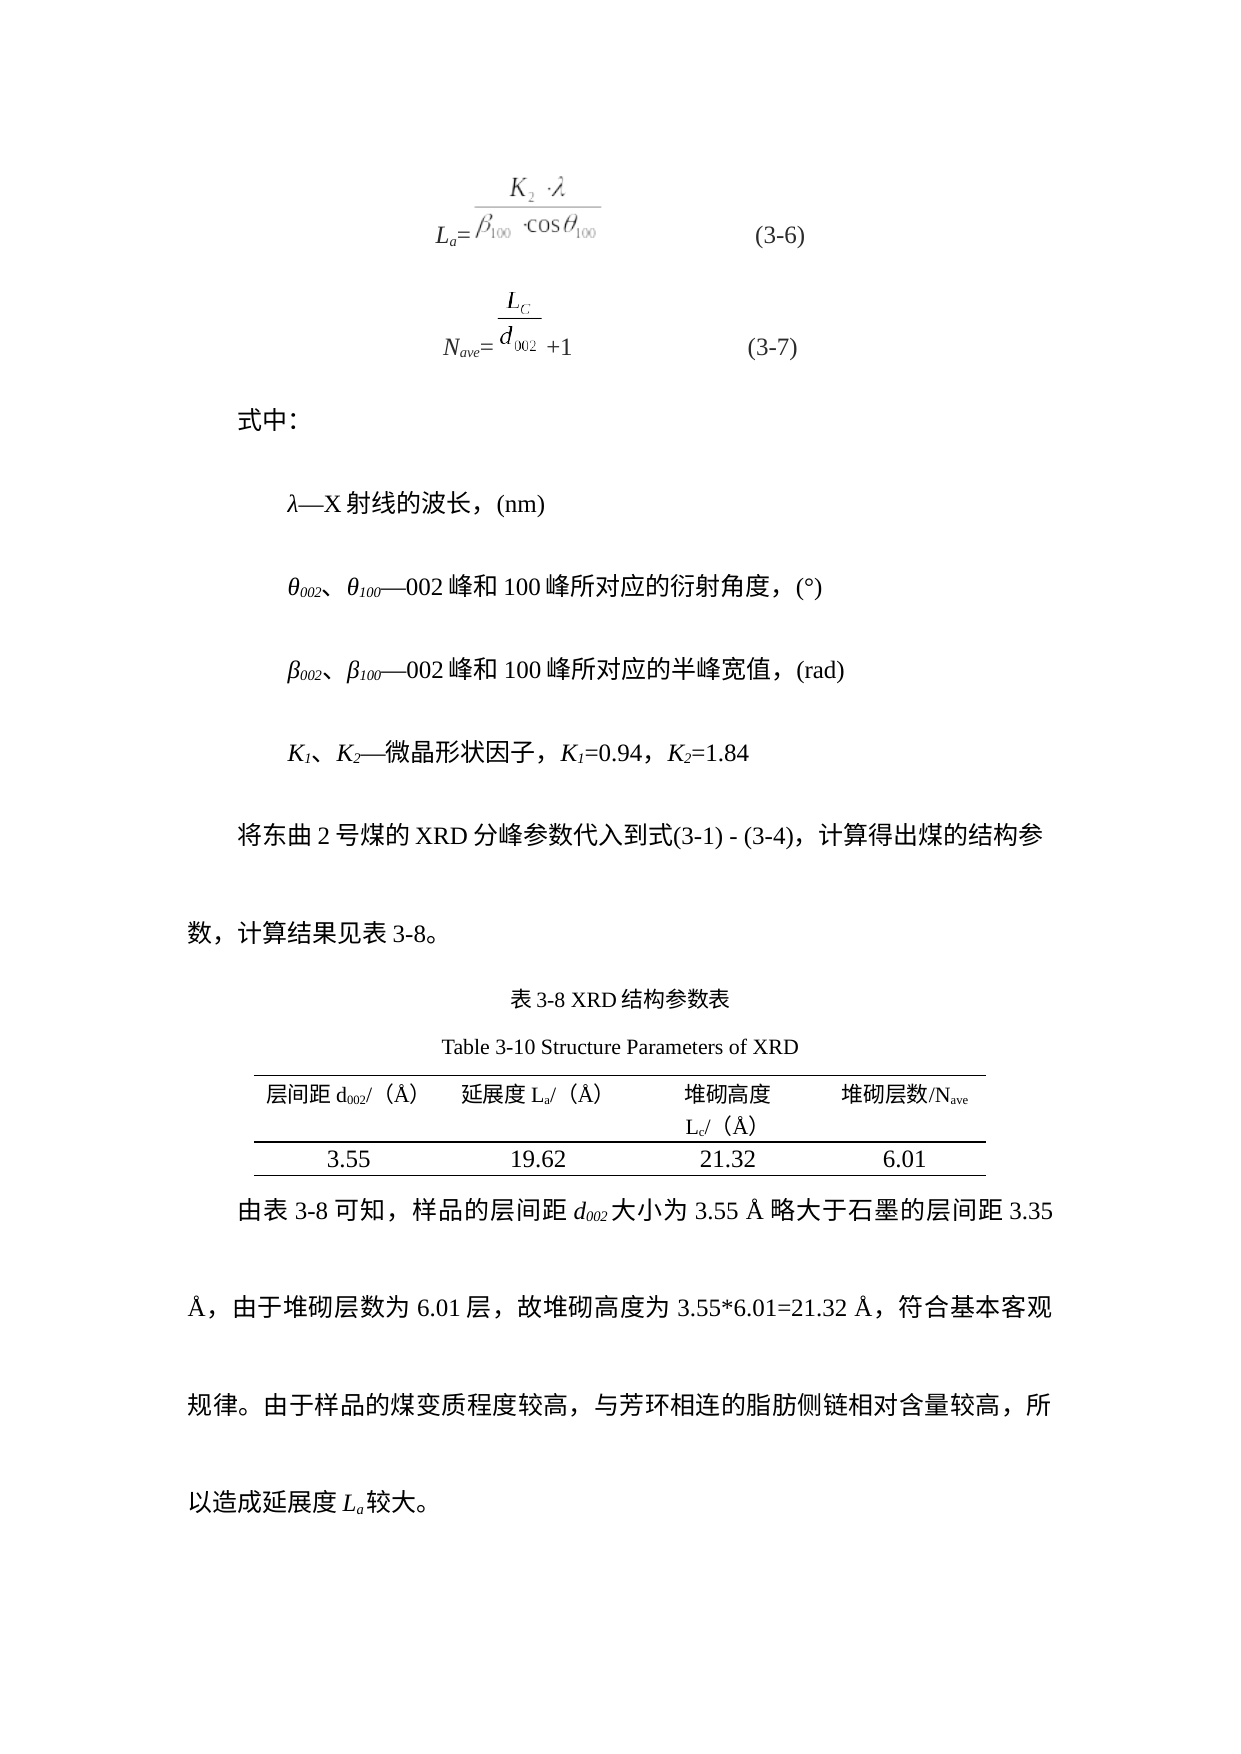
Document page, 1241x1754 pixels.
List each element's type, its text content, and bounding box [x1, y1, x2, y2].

text La= (3-6) [187, 162, 1053, 259]
text θ002、θ100—002峰和100峰所对应的衍射角度，(°) [187, 552, 1053, 617]
text 由表3-8可知，样品的层间距d002大小为3.55 Å略大于石墨的层间距3.35 Å，由于堆砌层数为6.01层，故堆砌高度为3.55*6.01=21.32 Å，符合基本客观规律。由于样品的煤变质程度较高，与芳环相连的脂肪侧链相对含量较高，所以造成延展度La较大。 [187, 1176, 1053, 1533]
table_cell 3.55 [254, 1143, 443, 1175]
table_header 堆砌高度Lc/（Å） [633, 1076, 822, 1141]
text K1、K2—微晶形状因子，K1=0.94，K2=1.84 [187, 718, 1053, 783]
table_header 层间距d002/（Å） [254, 1076, 443, 1141]
table_cell 19.62 [443, 1143, 633, 1175]
table_header 堆砌层数/Nave [823, 1076, 986, 1141]
table_cell 6.01 [823, 1143, 986, 1175]
text 式中： [187, 386, 1053, 451]
text Nave=+1 (3-7) [187, 274, 1053, 371]
text 将东曲2号煤的XRD分峰参数代入到式(3-1) - (3-4)，计算得出煤的结构参数，计算结果见表3-8。 [187, 801, 1053, 964]
text 表3-8 XRD结构参数表 [187, 982, 1053, 1014]
text Table 3-10 Structure Parameters of XRD [187, 1030, 1053, 1063]
text β002、β100—002峰和100峰所对应的半峰宽值，(rad) [187, 635, 1053, 700]
table_header 延展度La/（Å） [443, 1076, 633, 1141]
text λ—X射线的波长，(nm) [187, 469, 1053, 534]
table_cell 21.32 [633, 1143, 822, 1175]
